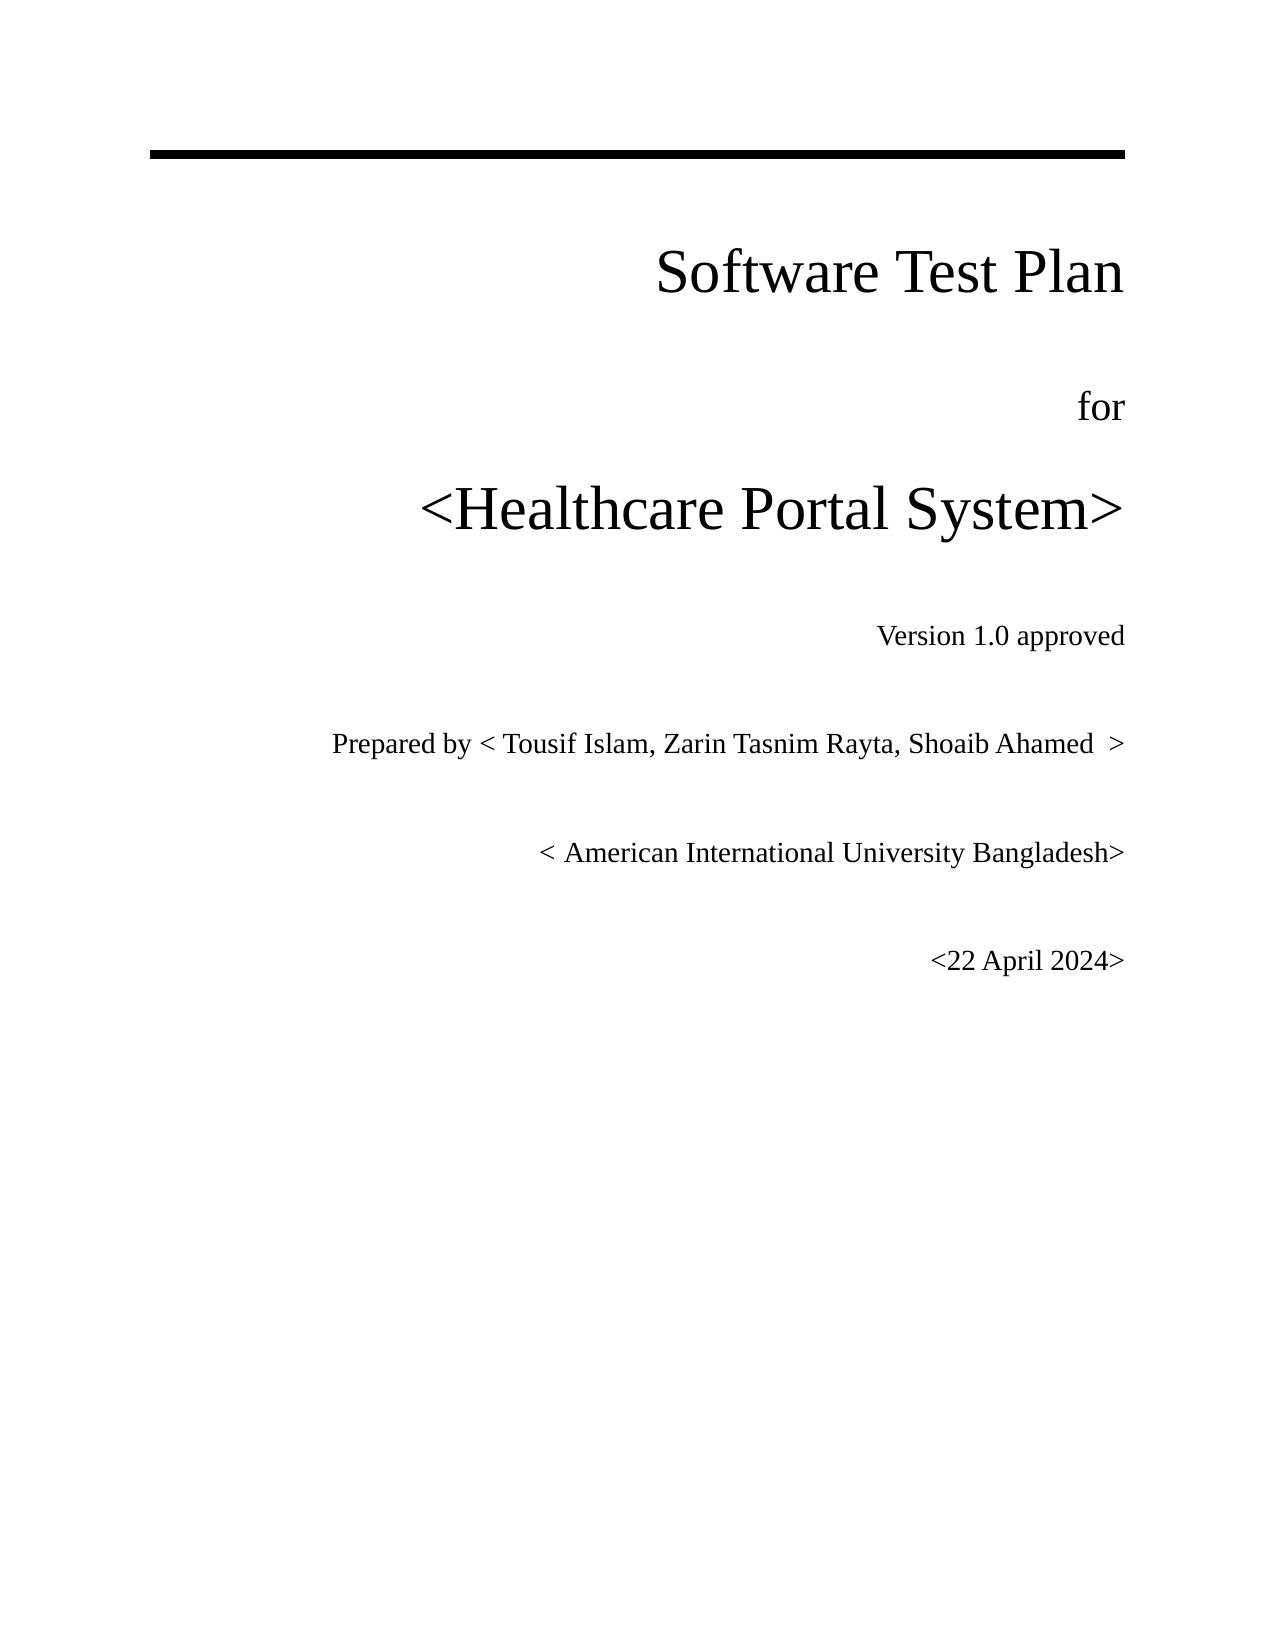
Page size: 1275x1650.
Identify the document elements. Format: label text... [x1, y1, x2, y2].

title Software Test Plan [150, 234, 1125, 306]
text <22 April 2024> [150, 943, 1125, 977]
text < American International University Bangladesh> [150, 835, 1125, 868]
title <Healthcare Portal System> [150, 471, 1125, 543]
text Prepared by < Tousif Islam, Zarin Tasnim Rayta, Shoaib Ahamed > [150, 726, 1125, 760]
text Version 1.0 approved [150, 618, 1125, 651]
title for [150, 381, 1125, 429]
